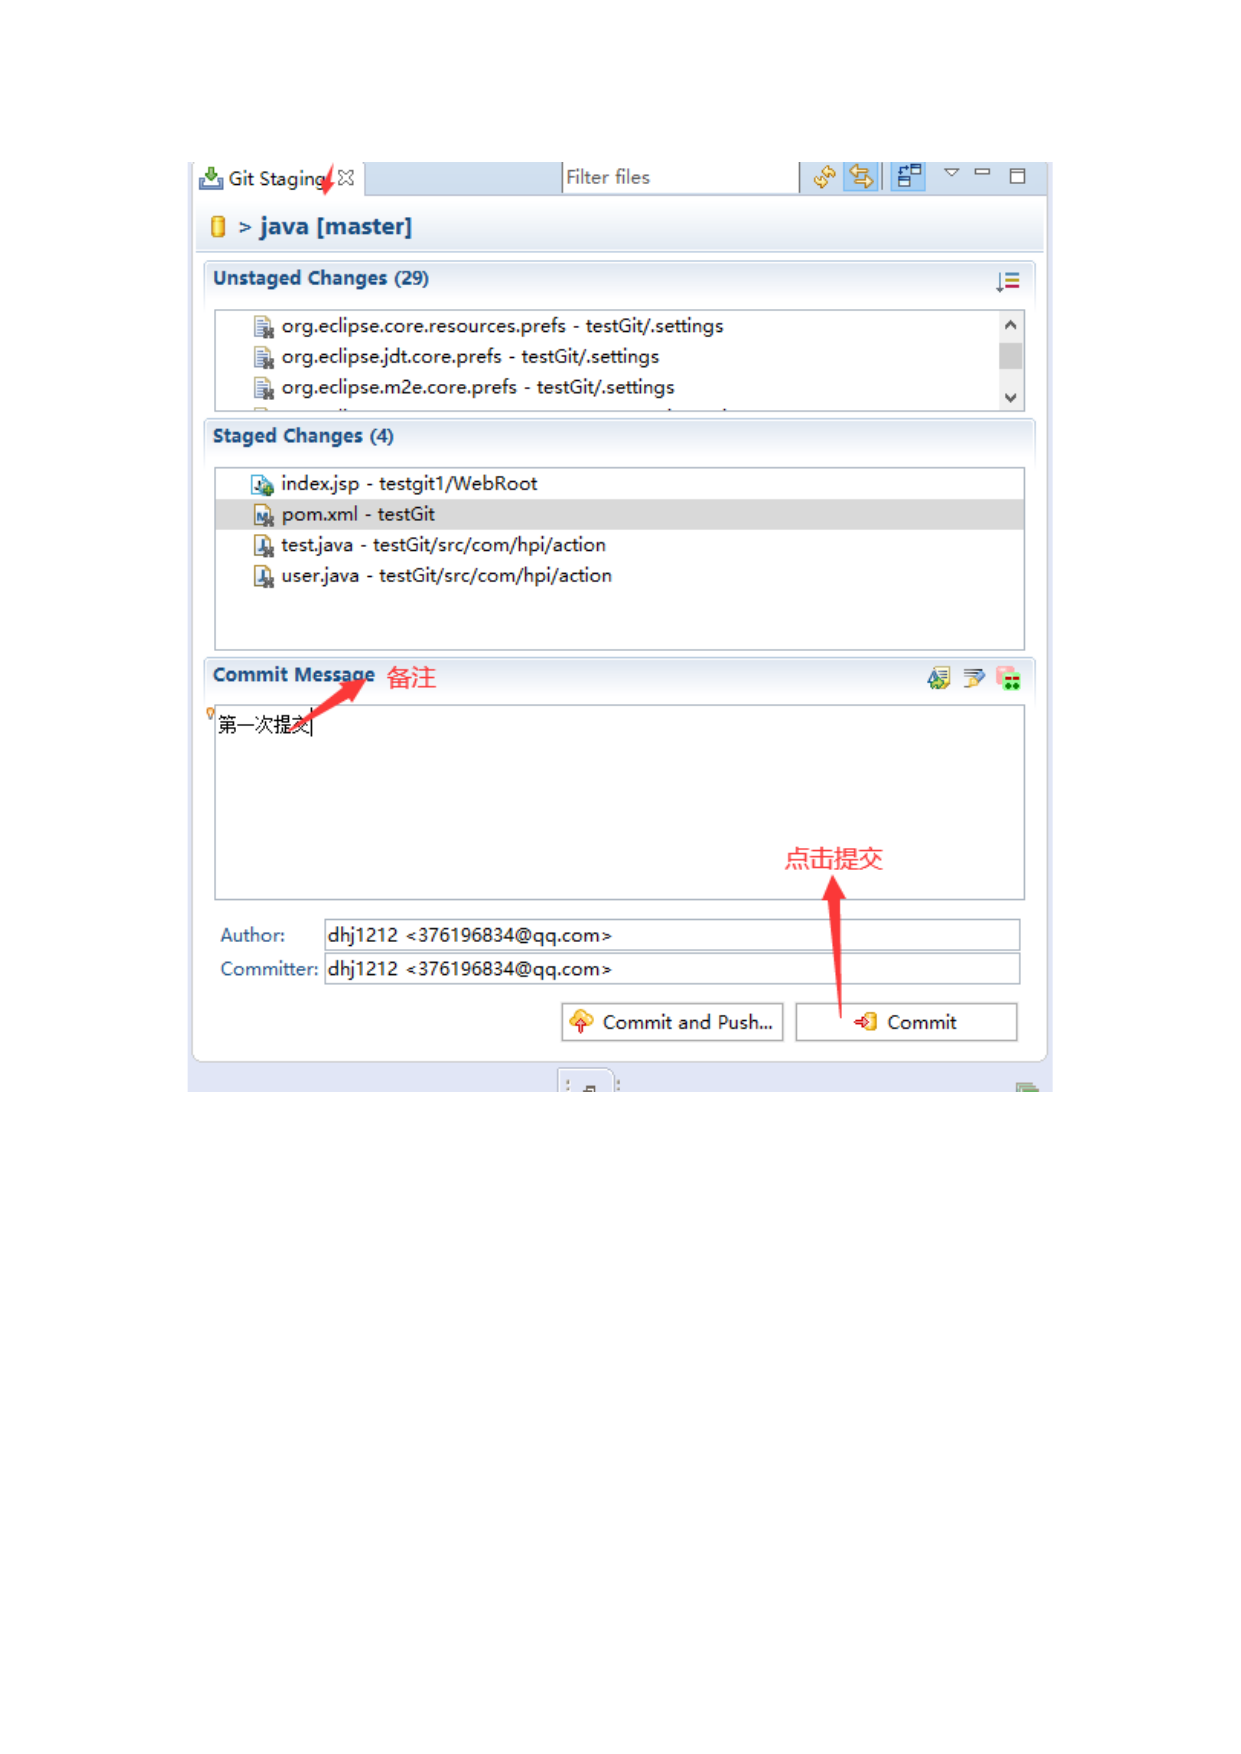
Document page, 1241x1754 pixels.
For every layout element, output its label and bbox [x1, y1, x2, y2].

picture [187, 162, 1053, 1092]
